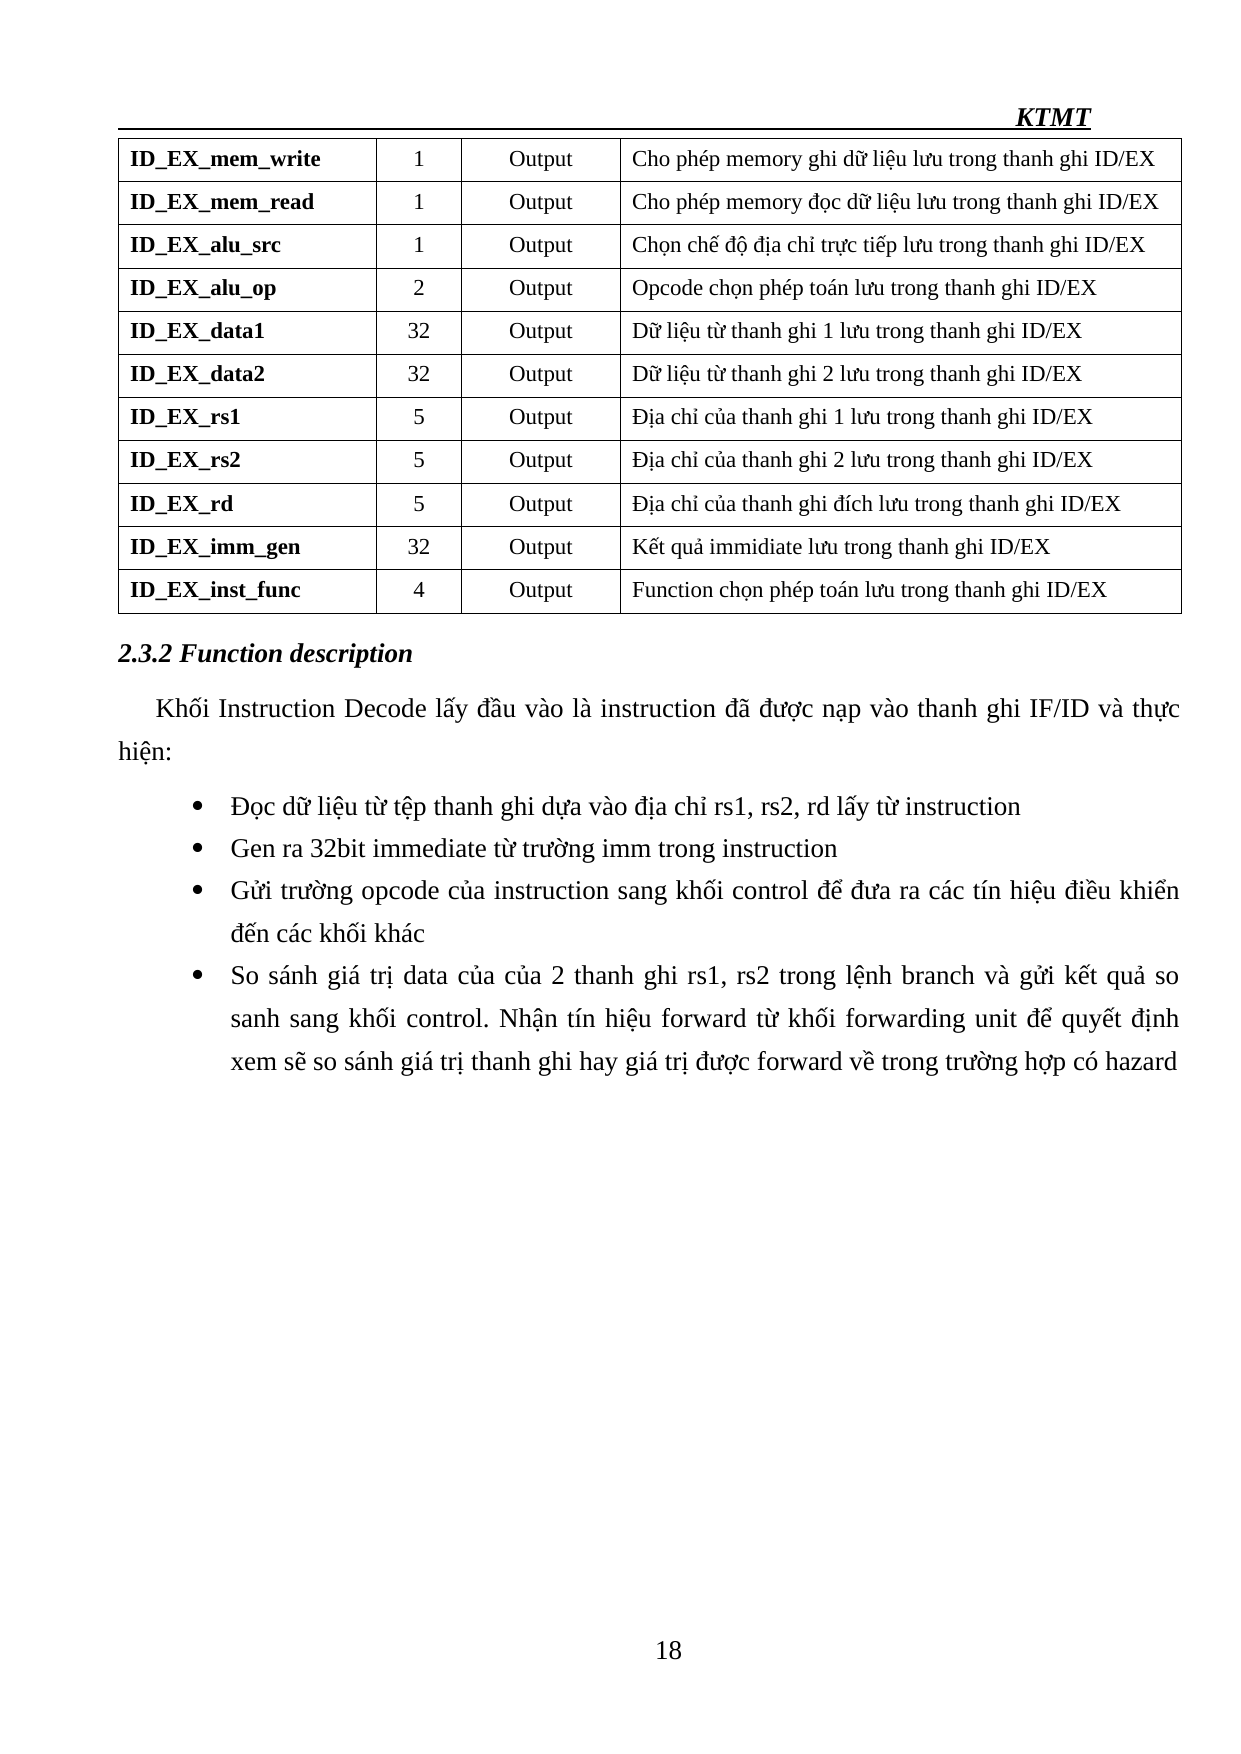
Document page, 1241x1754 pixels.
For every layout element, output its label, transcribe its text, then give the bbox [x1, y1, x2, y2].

table_cell Cho phép memory ghi dữ liệu lưu trong thanh ghi ID/EX [621, 139, 1181, 181]
table_cell Dữ liệu từ thanh ghi 2 lưu trong thanh ghi ID/EX [621, 355, 1181, 397]
table_cell 32 [377, 355, 461, 397]
table_cell 32 [377, 312, 461, 354]
table_cell Output [462, 312, 620, 354]
table_cell ID_EX_imm_gen [119, 527, 376, 569]
list Đọc dữ liệu từ tệp thanh ghi dựa vào địa chỉ rs1, rs2, rd lấy từ instruction [193, 787, 1181, 824]
table_cell Cho phép memory đọc dữ liệu lưu trong thanh ghi ID/EX [621, 182, 1181, 224]
table_cell Địa chỉ của thanh ghi đích lưu trong thanh ghi ID/EX [621, 484, 1181, 526]
table_cell Output [462, 355, 620, 397]
table_cell Output [462, 269, 620, 311]
table_cell Dữ liệu từ thanh ghi 1 lưu trong thanh ghi ID/EX [621, 312, 1181, 354]
table_cell Opcode chọn phép toán lưu trong thanh ghi ID/EX [621, 269, 1181, 311]
table_cell ID_EX_mem_read [119, 182, 376, 224]
table_cell Output [462, 484, 620, 526]
table_cell 1 [377, 139, 461, 181]
table_cell ID_EX_rs2 [119, 441, 376, 483]
table_cell Chọn chế độ địa chỉ trực tiếp lưu trong thanh ghi ID/EX [621, 225, 1181, 267]
table_cell 5 [377, 484, 461, 526]
table_cell 4 [377, 570, 461, 612]
table_cell ID_EX_rd [119, 484, 376, 526]
text Khối Instruction Decode lấy đầu vào là instruction đã được nạp vào thanh ghi IF/ID và thực hiện: [118, 689, 1181, 769]
table_cell 5 [377, 441, 461, 483]
table_cell 1 [377, 225, 461, 267]
table_cell 32 [377, 527, 461, 569]
table_cell ID_EX_inst_func [119, 570, 376, 612]
table_cell Địa chỉ của thanh ghi 2 lưu trong thanh ghi ID/EX [621, 441, 1181, 483]
table_cell 5 [377, 398, 461, 440]
table_cell ID_EX_alu_src [119, 225, 376, 267]
table_cell Kết quả immidiate lưu trong thanh ghi ID/EX [621, 527, 1181, 569]
list So sánh giá trị data của của 2 thanh ghi rs1, rs2 trong lệnh branch và gửi kết quả so sanh sang khối control. Nhận tín hiệu forward từ khối forwarding unit để quyết định xem sẽ so sánh giá trị thanh ghi hay giá trị được forward về trong trường hợp có hazard [193, 956, 1181, 1080]
table_cell 1 [377, 182, 461, 224]
list Gửi trường opcode của instruction sang khối control để đưa ra các tín hiệu điều khiển đến các khối khác [193, 871, 1181, 952]
table_cell Output [462, 527, 620, 569]
table_cell Output [462, 398, 620, 440]
table_cell ID_EX_data2 [119, 355, 376, 397]
list Gen ra 32bit immediate từ trường imm trong instruction [193, 829, 1181, 866]
table_cell Output [462, 441, 620, 483]
table_cell ID_EX_alu_op [119, 269, 376, 311]
table_cell Output [462, 182, 620, 224]
table_cell Output [462, 139, 620, 181]
table_cell 2 [377, 269, 461, 311]
table_cell ID_EX_rs1 [119, 398, 376, 440]
table_cell ID_EX_data1 [119, 312, 376, 354]
table_cell Output [462, 225, 620, 267]
table_cell Output [462, 570, 620, 612]
table_cell Function chọn phép toán lưu trong thanh ghi ID/EX [621, 570, 1181, 612]
subtitle Function description [118, 634, 1181, 672]
table_cell Địa chỉ của thanh ghi 1 lưu trong thanh ghi ID/EX [621, 398, 1181, 440]
table_cell ID_EX_mem_write [119, 139, 376, 181]
